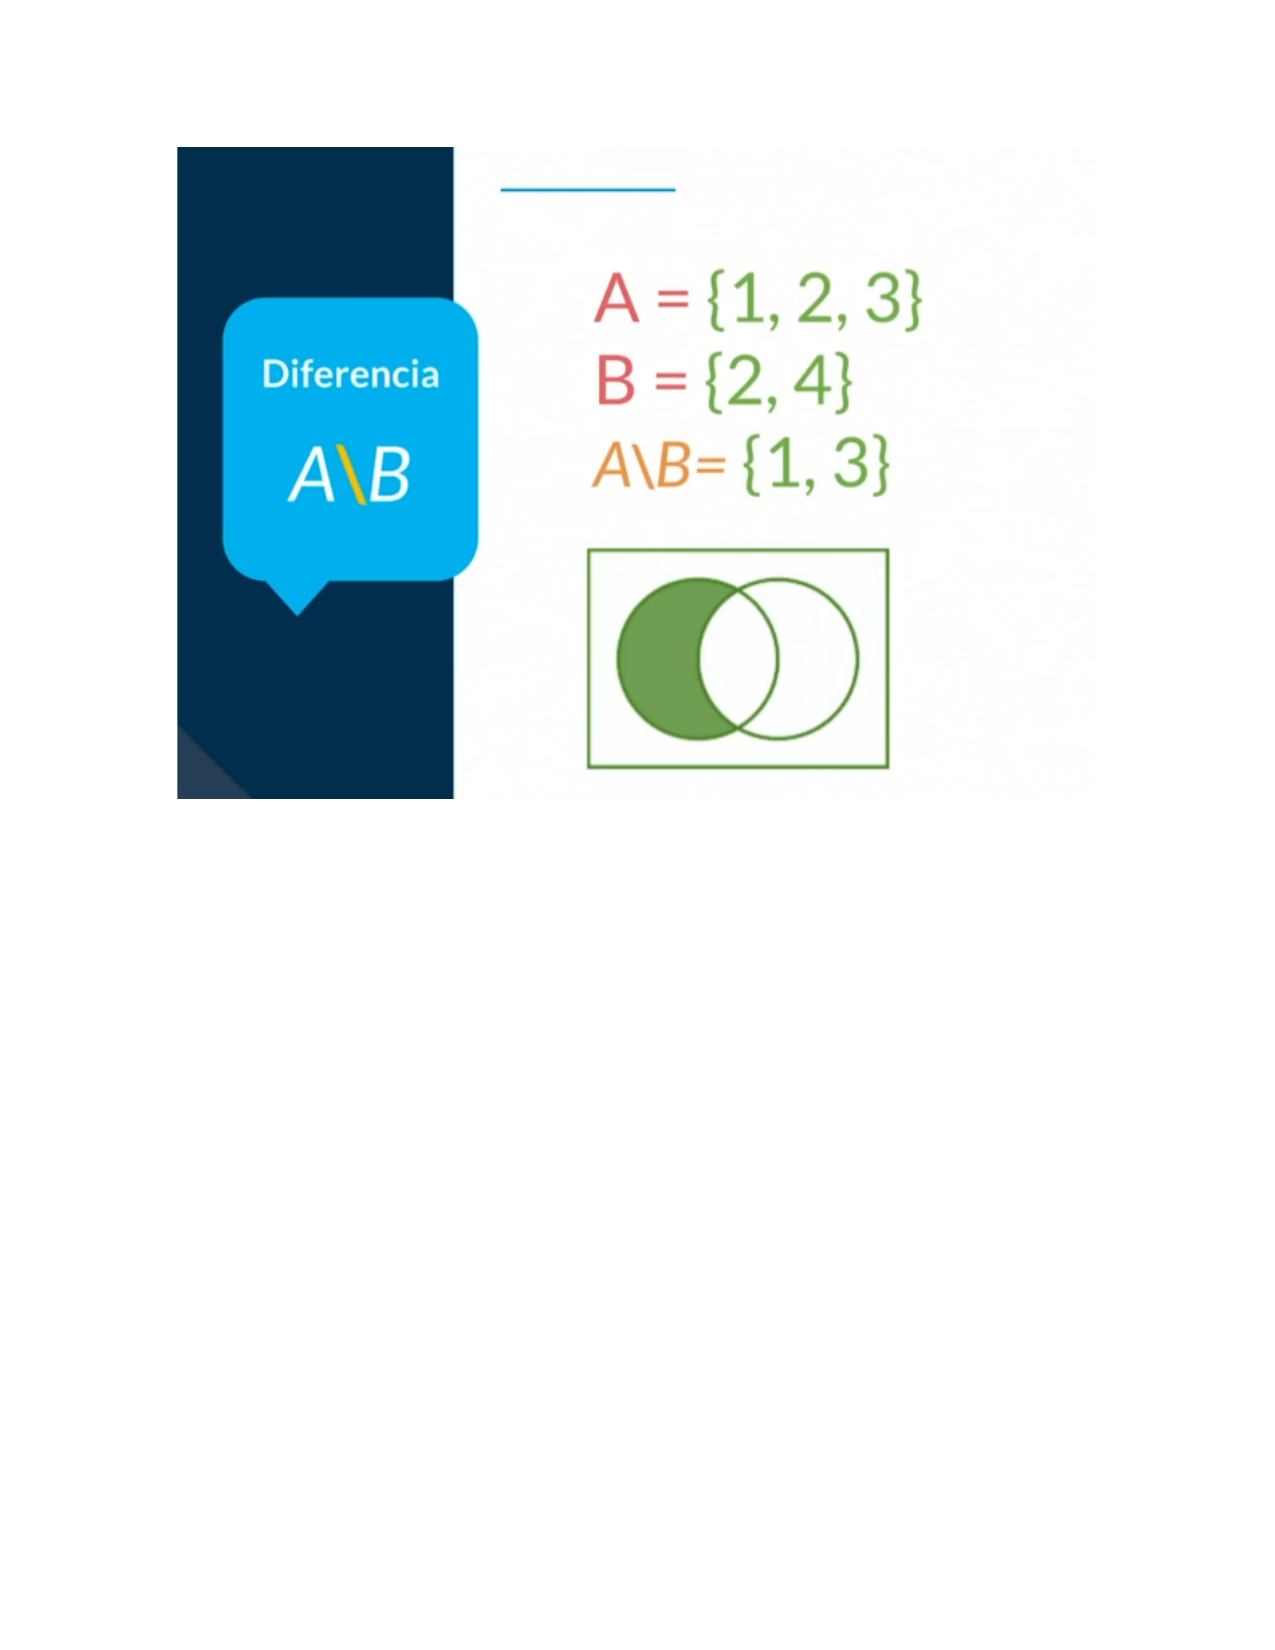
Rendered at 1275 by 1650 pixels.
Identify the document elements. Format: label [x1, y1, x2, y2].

picture [177, 147, 1098, 799]
